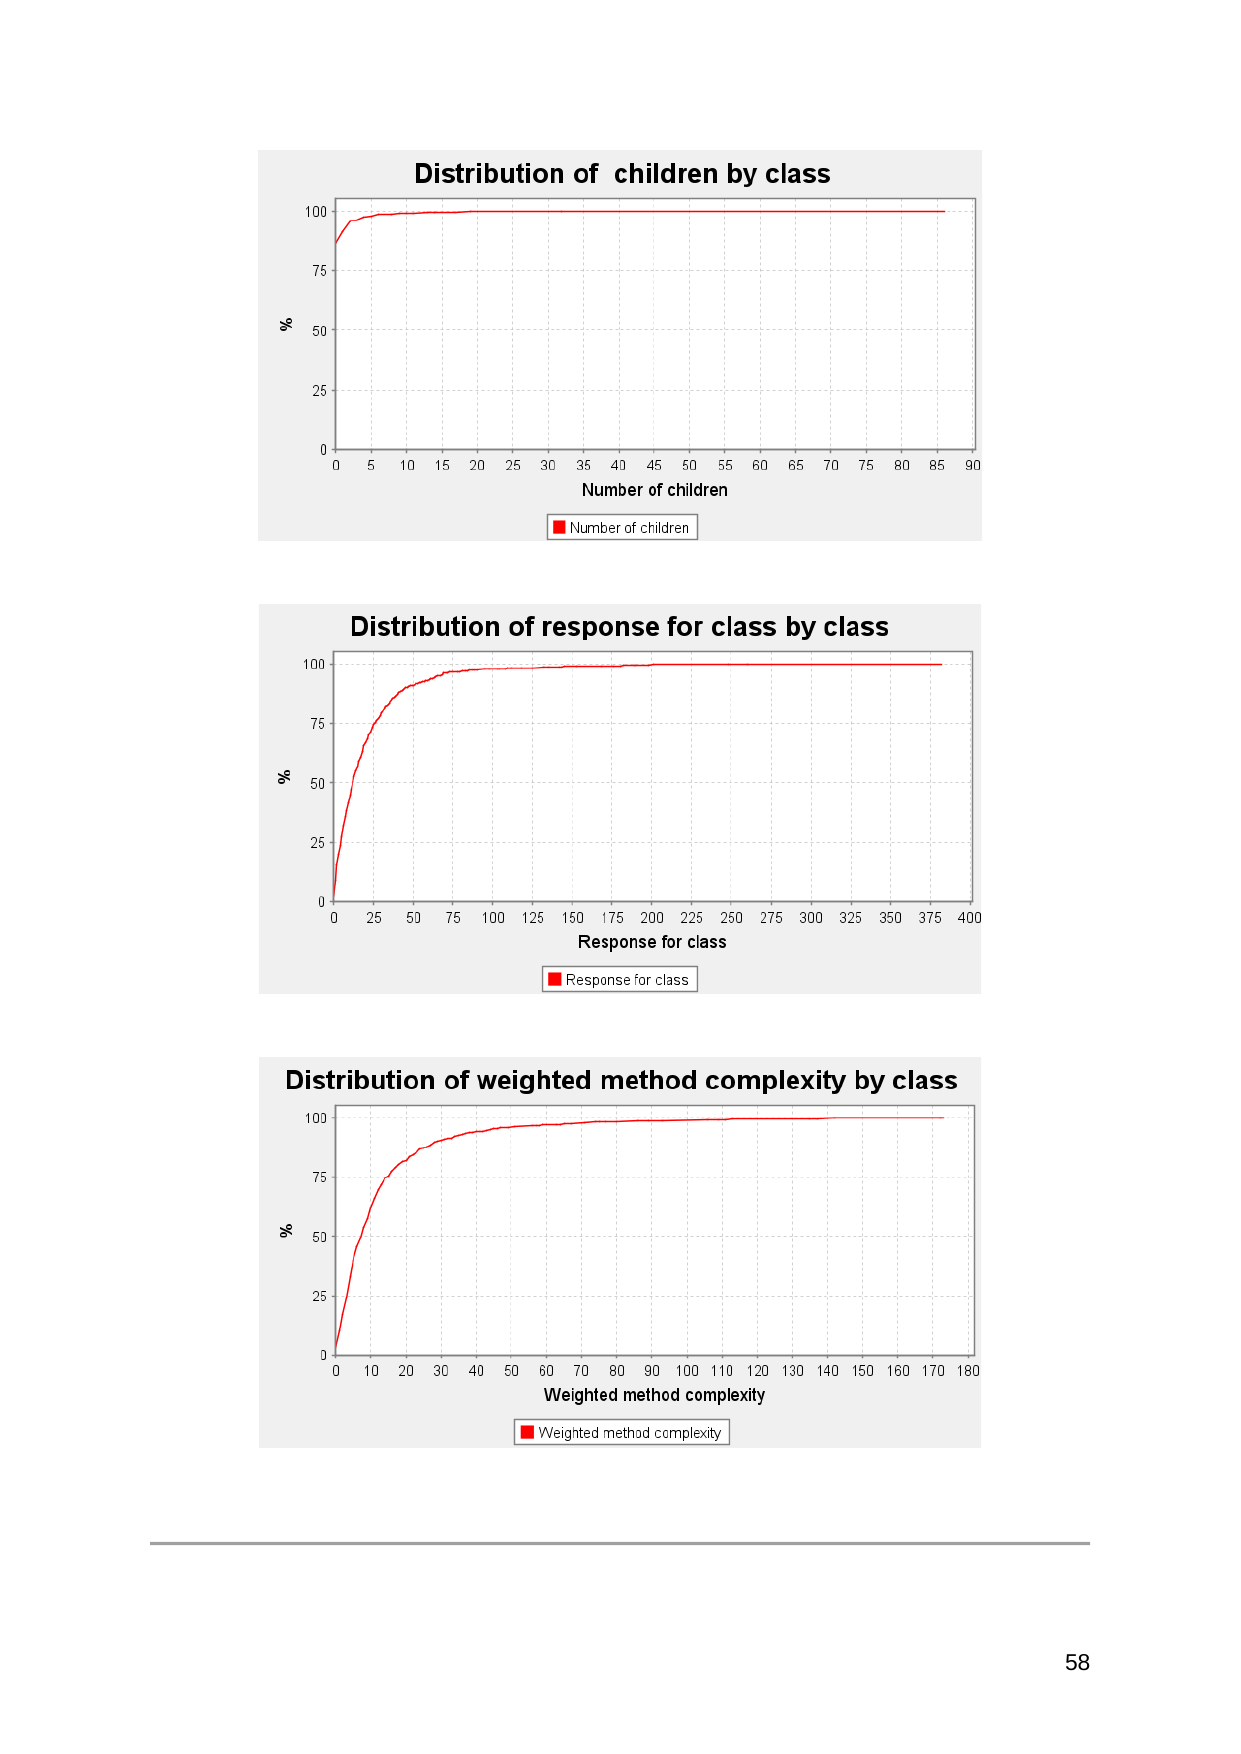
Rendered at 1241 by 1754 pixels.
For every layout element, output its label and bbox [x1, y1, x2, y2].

picture [259, 1057, 982, 1448]
picture [258, 604, 982, 994]
picture [258, 150, 983, 541]
